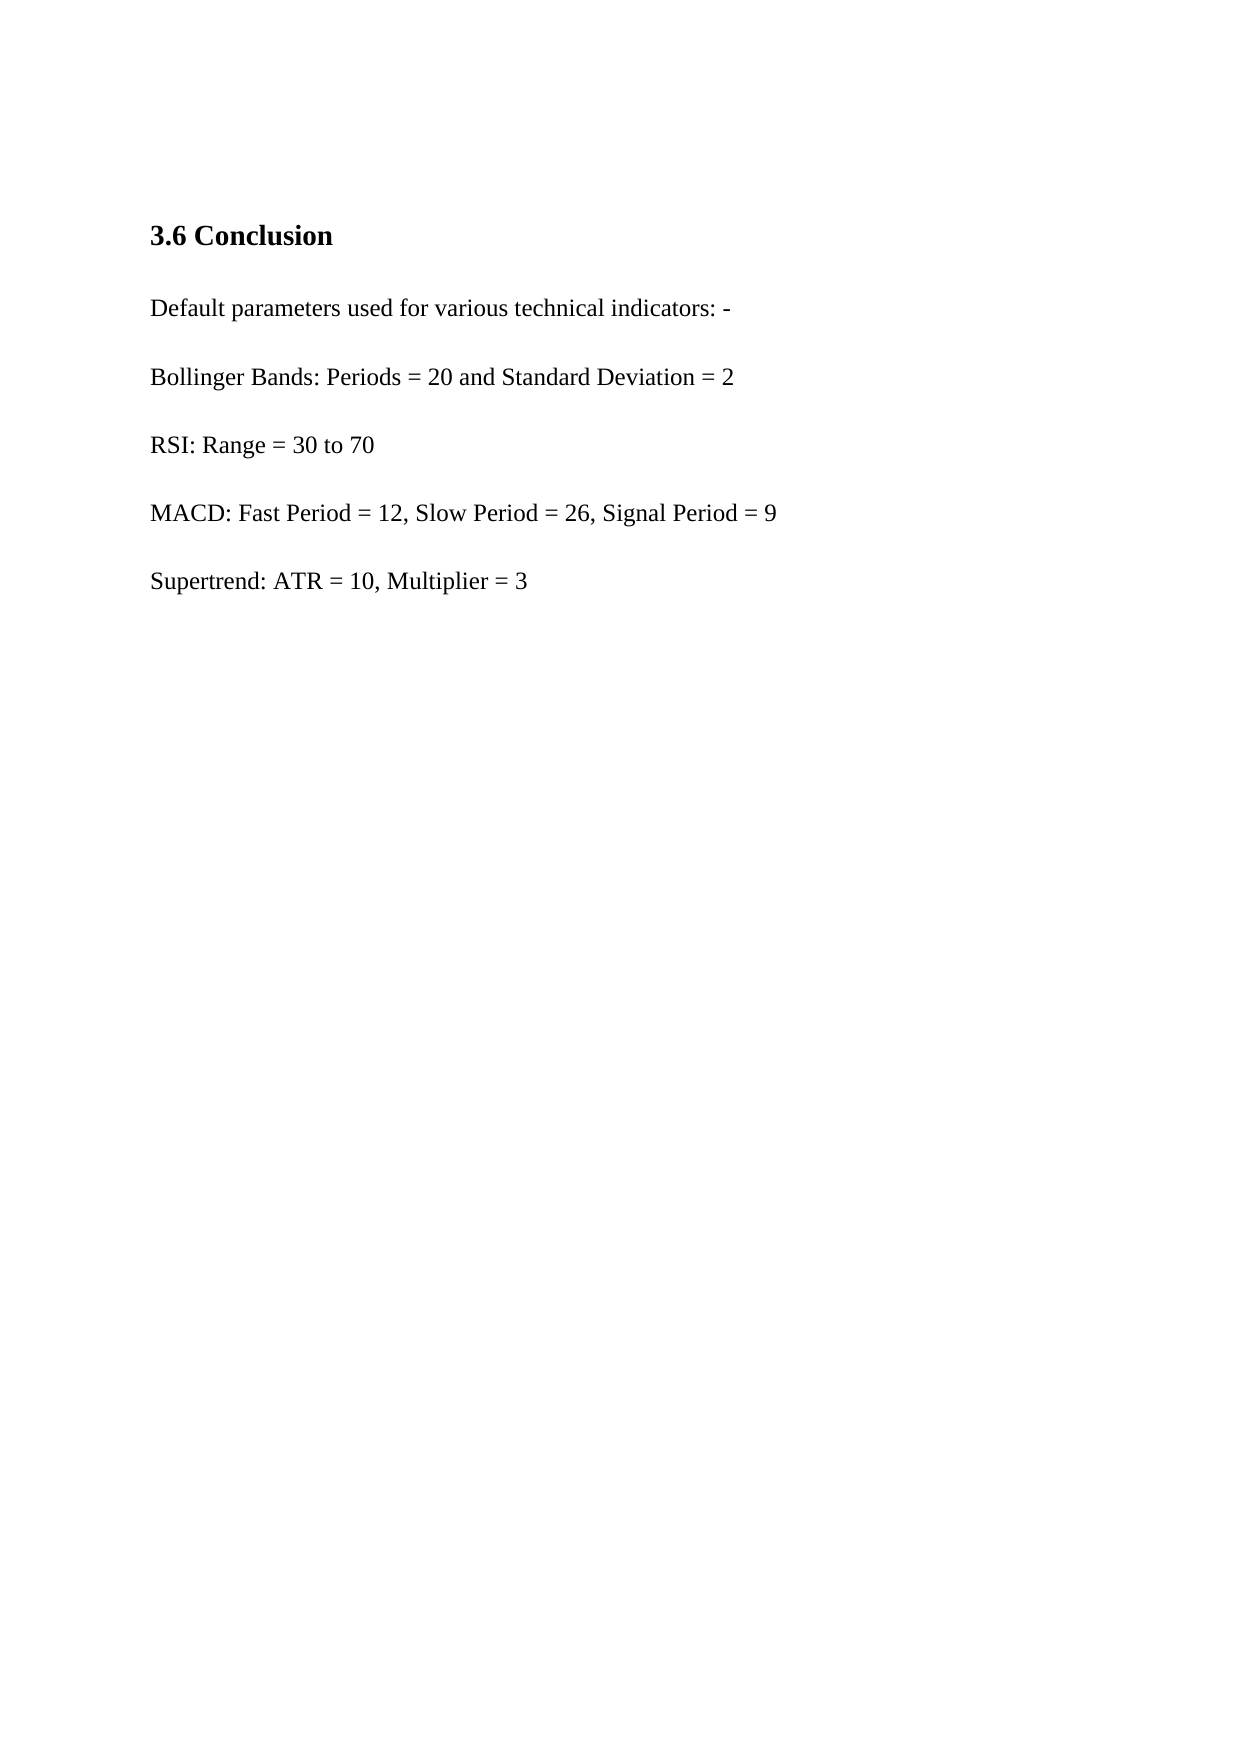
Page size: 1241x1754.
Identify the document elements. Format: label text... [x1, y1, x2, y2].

text 3.6 Conclusion [150, 218, 1090, 252]
text RSI: Range = 30 to 70 [150, 430, 1090, 458]
text MACD: Fast Period = 12, Slow Period = 26, Signal Period = 9 [150, 498, 1090, 527]
text Default parameters used for various technical indicators: - [150, 293, 1090, 322]
text Supertrend: ATR = 10, Multiplier = 3 [150, 566, 1090, 595]
text Bollinger Bands: Periods = 20 and Standard Deviation = 2 [150, 362, 1090, 390]
